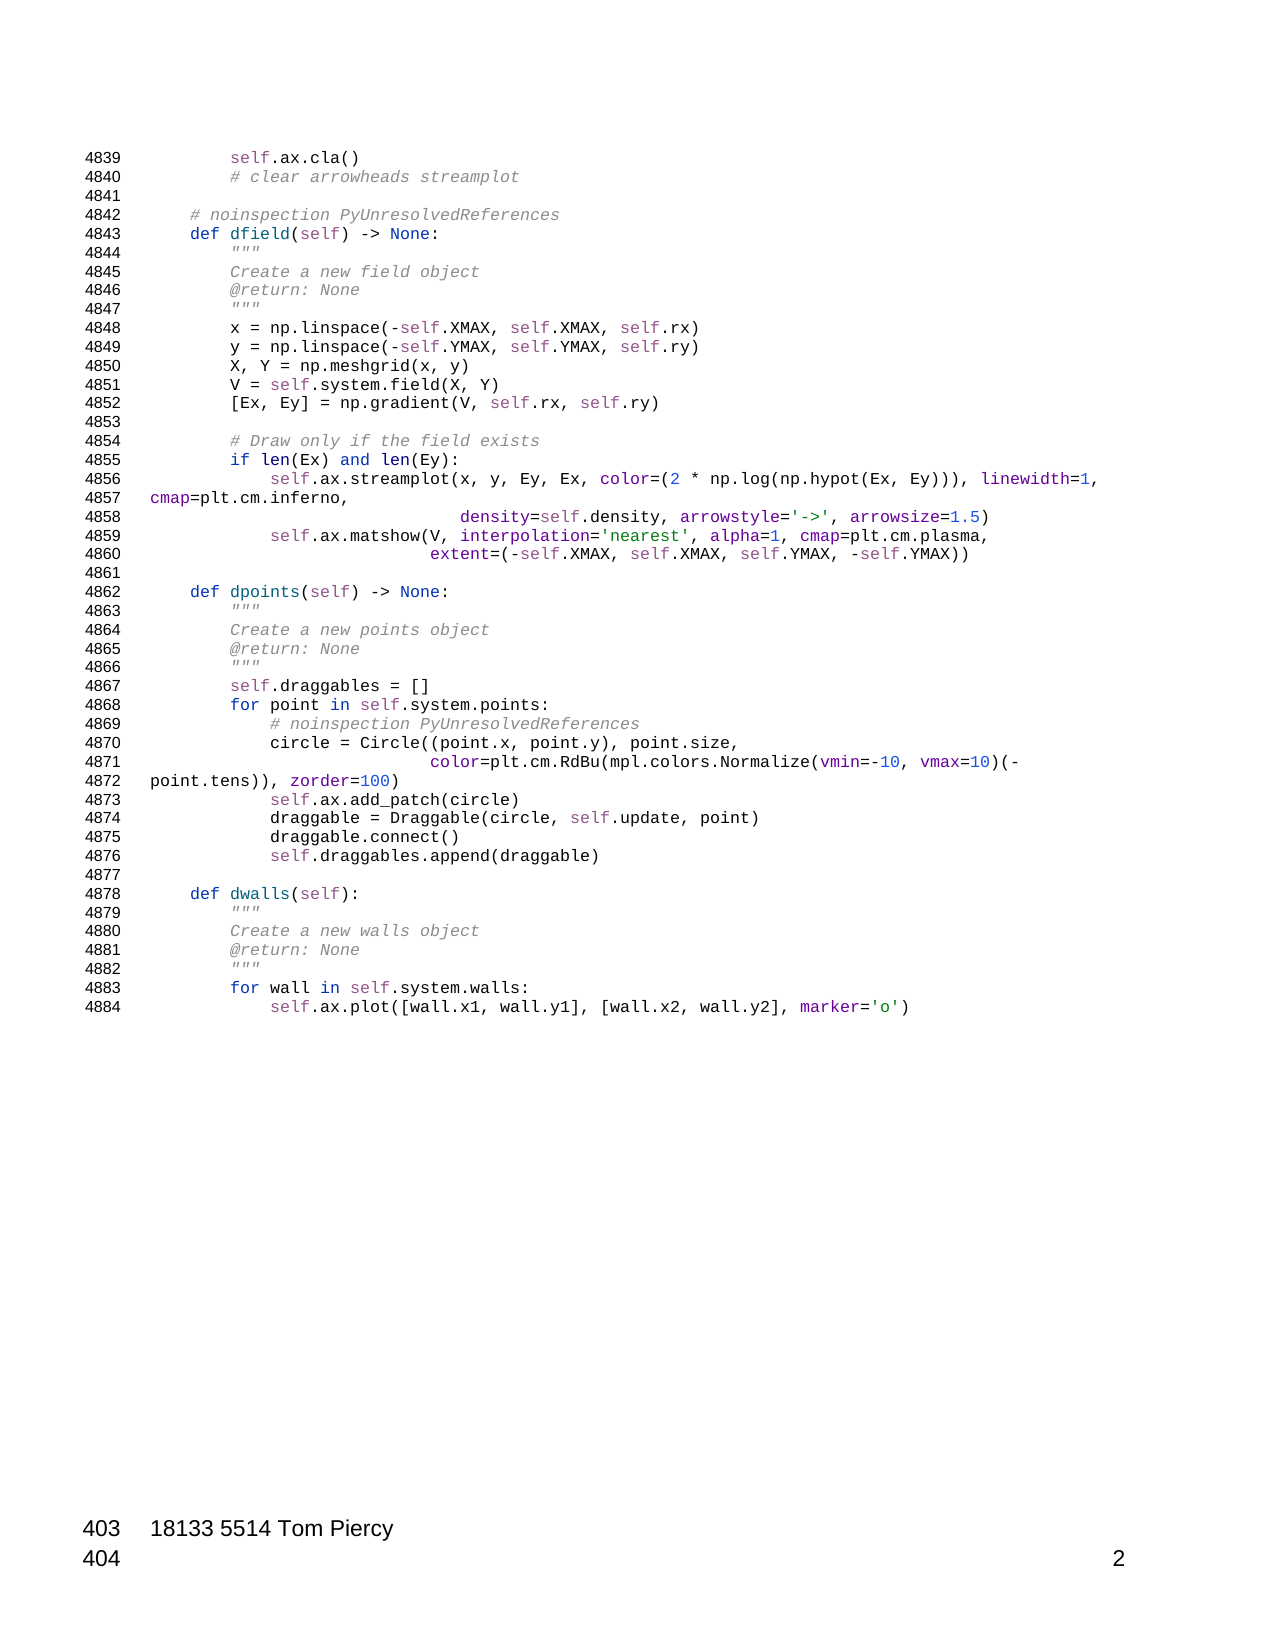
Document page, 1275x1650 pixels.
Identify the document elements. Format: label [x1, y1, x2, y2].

text [150, 150, 1125, 1017]
picture [241, 230, 249, 239]
